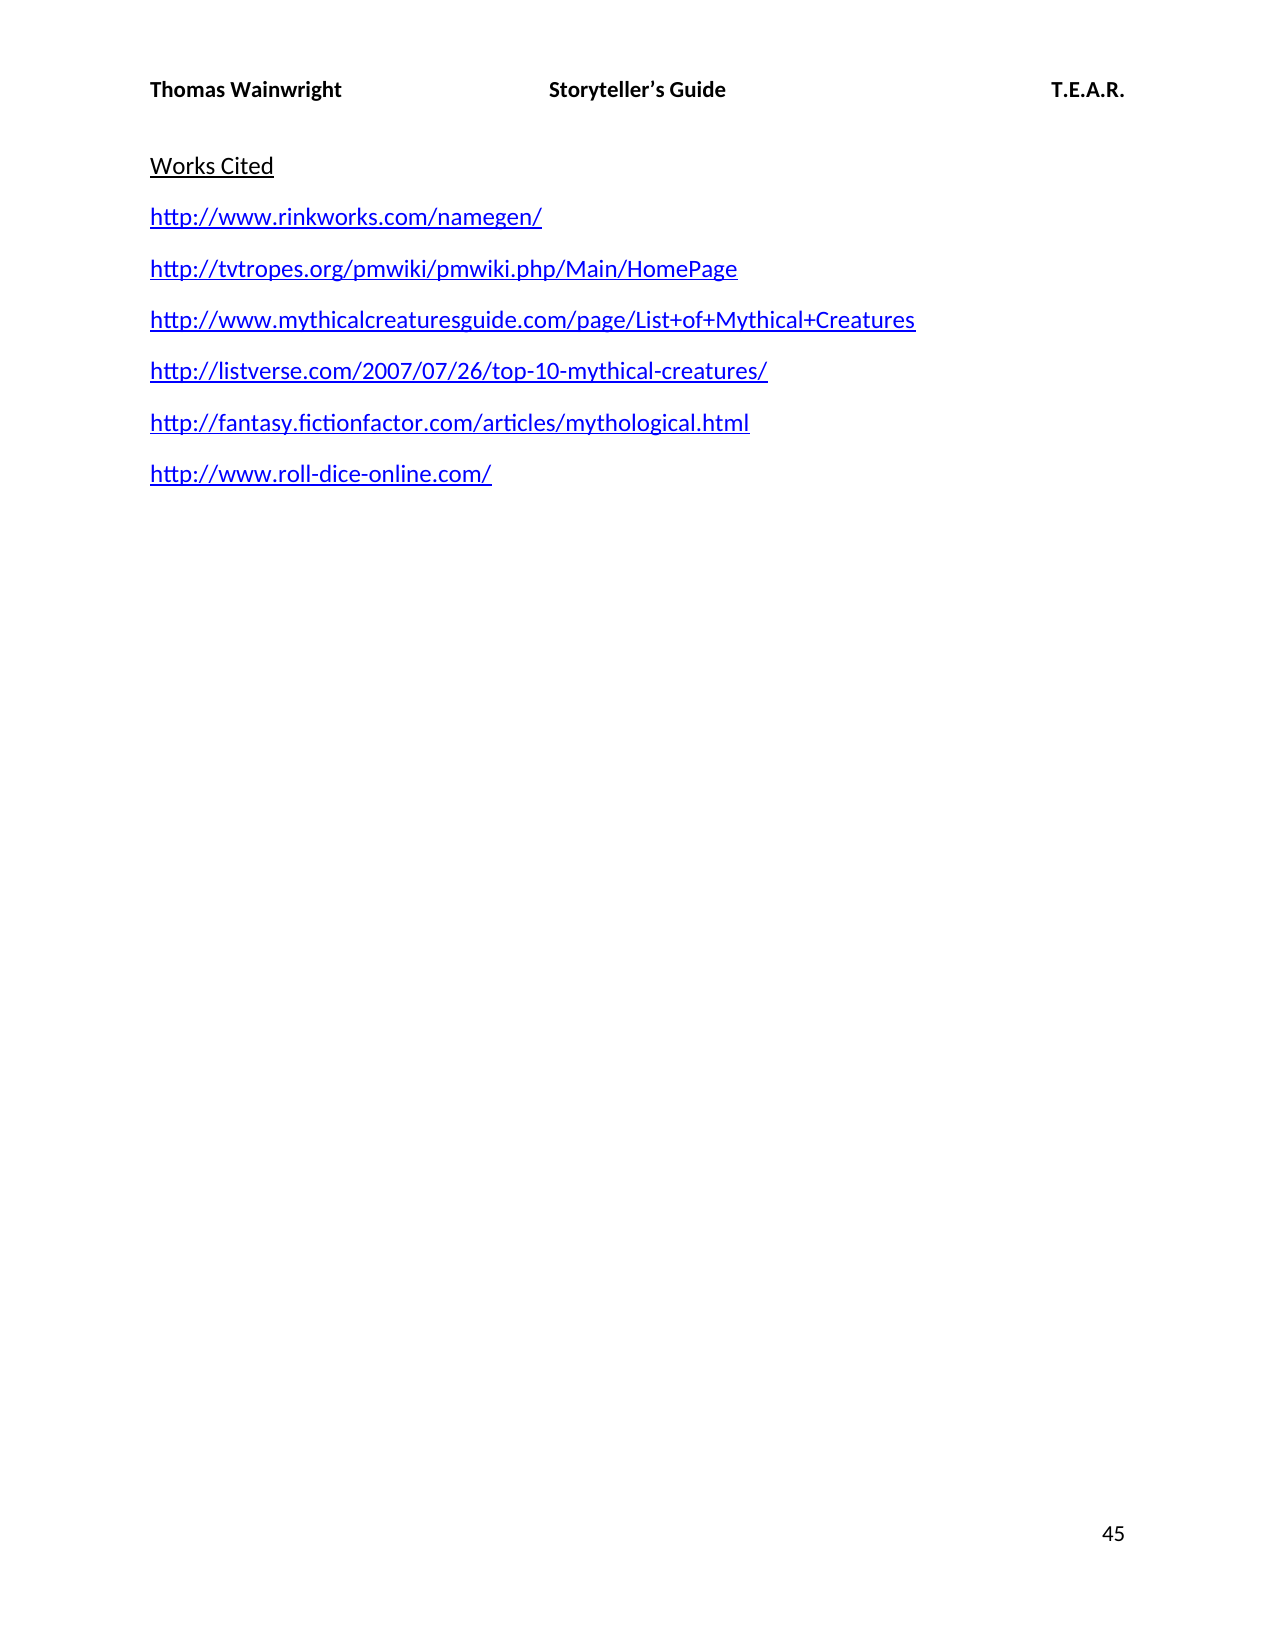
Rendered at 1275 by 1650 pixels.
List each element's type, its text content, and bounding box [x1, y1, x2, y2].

text http://www.roll-dice-online.com/ [150, 458, 1125, 489]
text http://listverse.com/2007/07/26/top-10-mythical-creatures/ [150, 355, 1125, 386]
text Works Cited [150, 150, 1125, 181]
text http://fantasy.fictionfactor.com/articles/mythological.html [150, 407, 1125, 437]
text http://www.rinkworks.com/namegen/ [150, 201, 1125, 232]
text http://tvtropes.org/pmwiki/pmwiki.php/Main/HomePage [150, 253, 1125, 283]
text http://www.mythicalcreaturesguide.com/page/List+of+Mythical+Creatures [150, 304, 1125, 334]
